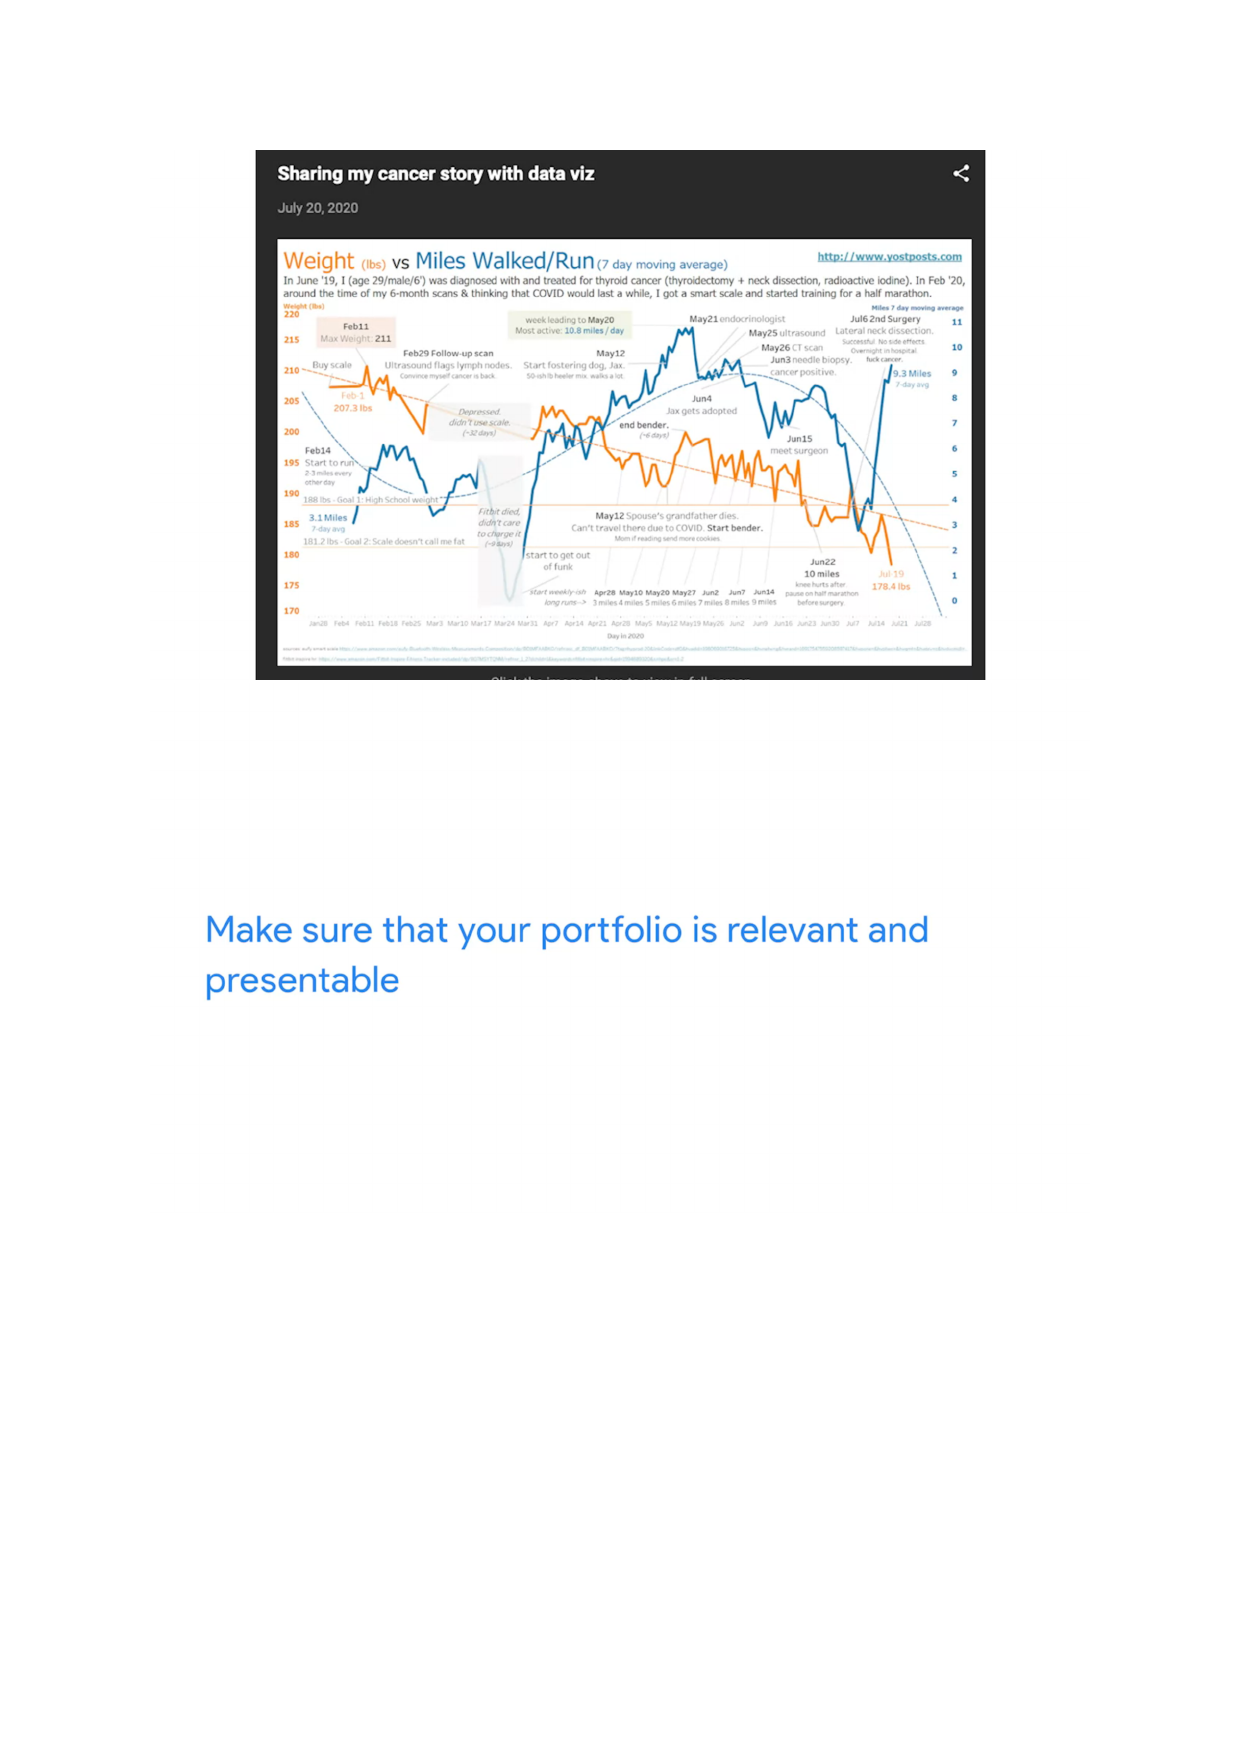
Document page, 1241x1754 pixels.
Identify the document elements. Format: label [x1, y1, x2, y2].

picture [150, 150, 1091, 680]
picture [150, 683, 1091, 1213]
